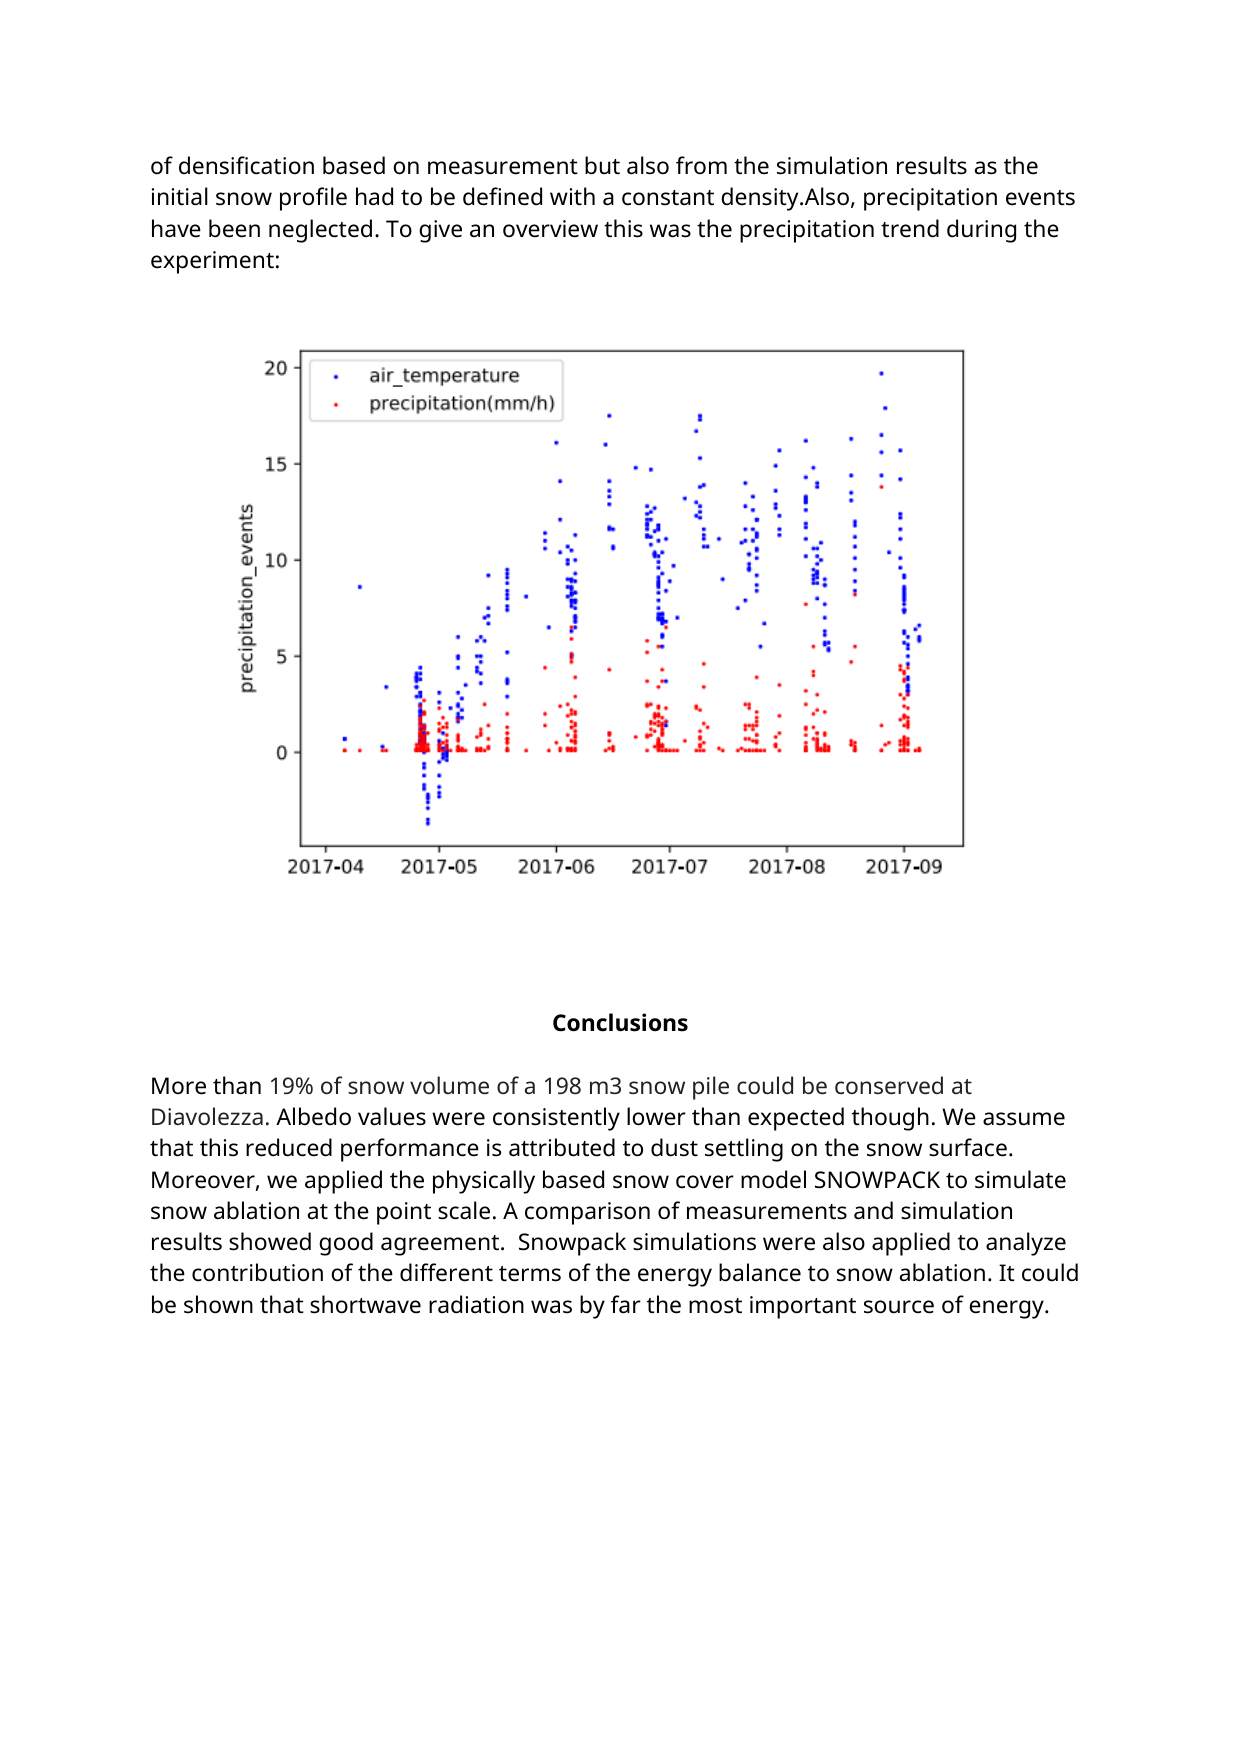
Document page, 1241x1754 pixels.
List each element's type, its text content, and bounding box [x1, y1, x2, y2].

text Conclusions [150, 1007, 1090, 1038]
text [150, 150, 1090, 275]
text More than 19% of snow volume of a 198 m3 snow pile could be conserved at Diavolezza. Albedo values were consistently lower than expected though. We assume that this reduced performance is attributed to dust settling on the snow surface. Moreover, we applied the physically based snow cover model SNOWPACK to simulate snow ablation at the point scale. A comparison of measurements and simulation results showed good agreement. Snowpack simulations were also applied to analyze the contribution of the different terms of the energy balance to snow ablation. It could be shown that shortwave radiation was by far the most important source of energy. [150, 1070, 1090, 1320]
